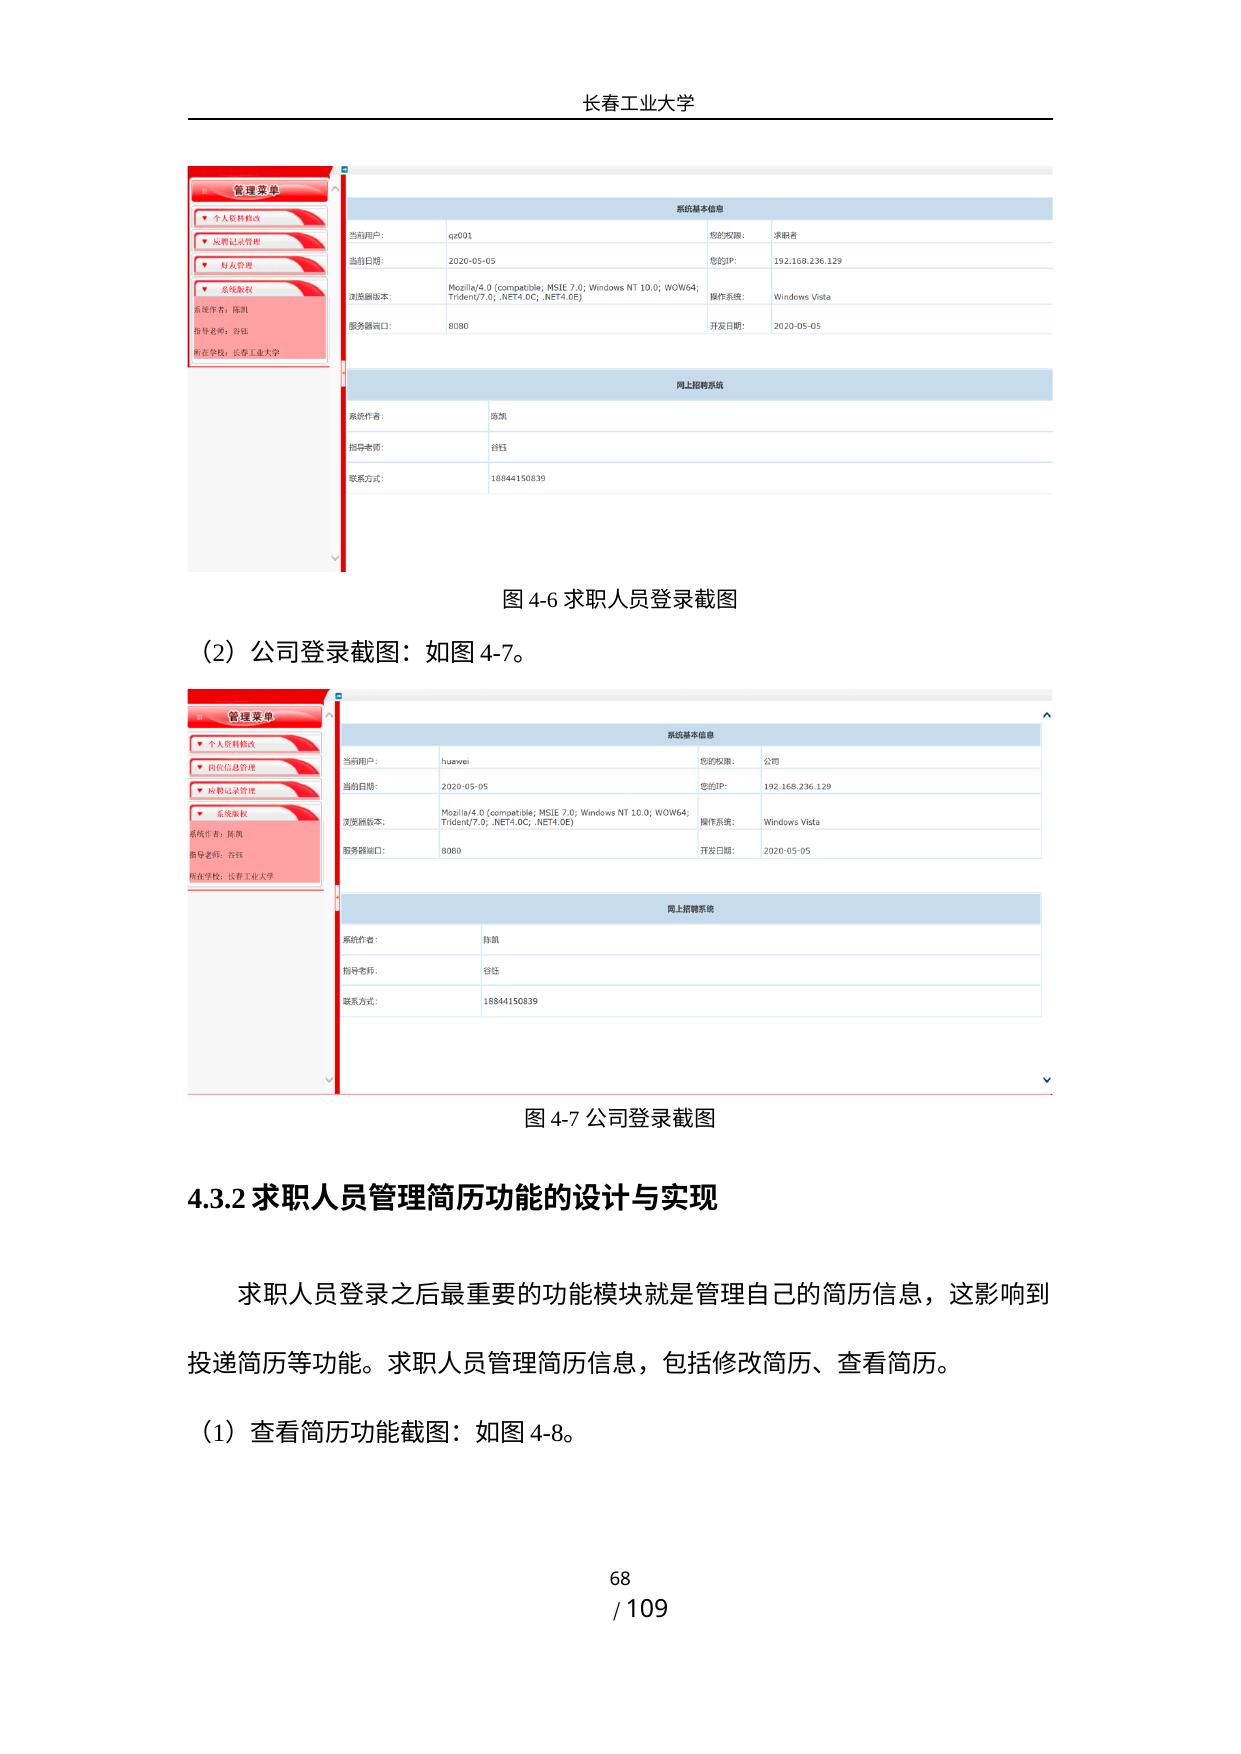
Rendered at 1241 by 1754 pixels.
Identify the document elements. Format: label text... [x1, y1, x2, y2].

subtitle 4.3.2求职人员管理简历功能的设计与实现 [187, 1161, 1053, 1231]
text 求职人员登录之后最重要的功能模块就是管理自己的简历信息，这影响到投递简历等功能。求职人员管理简历信息，包括修改简历、查看简历。 [187, 1258, 1053, 1396]
text （1）查看简历功能截图：如图4-8。 [187, 1396, 1053, 1465]
text 图4-6 求职人员登录截图 [187, 581, 1053, 616]
picture [187, 689, 1053, 1095]
text （2）公司登录截图：如图4-7。 [187, 616, 1053, 689]
text 图4-7 公司登录截图 [187, 1100, 1053, 1134]
picture [187, 166, 1053, 572]
